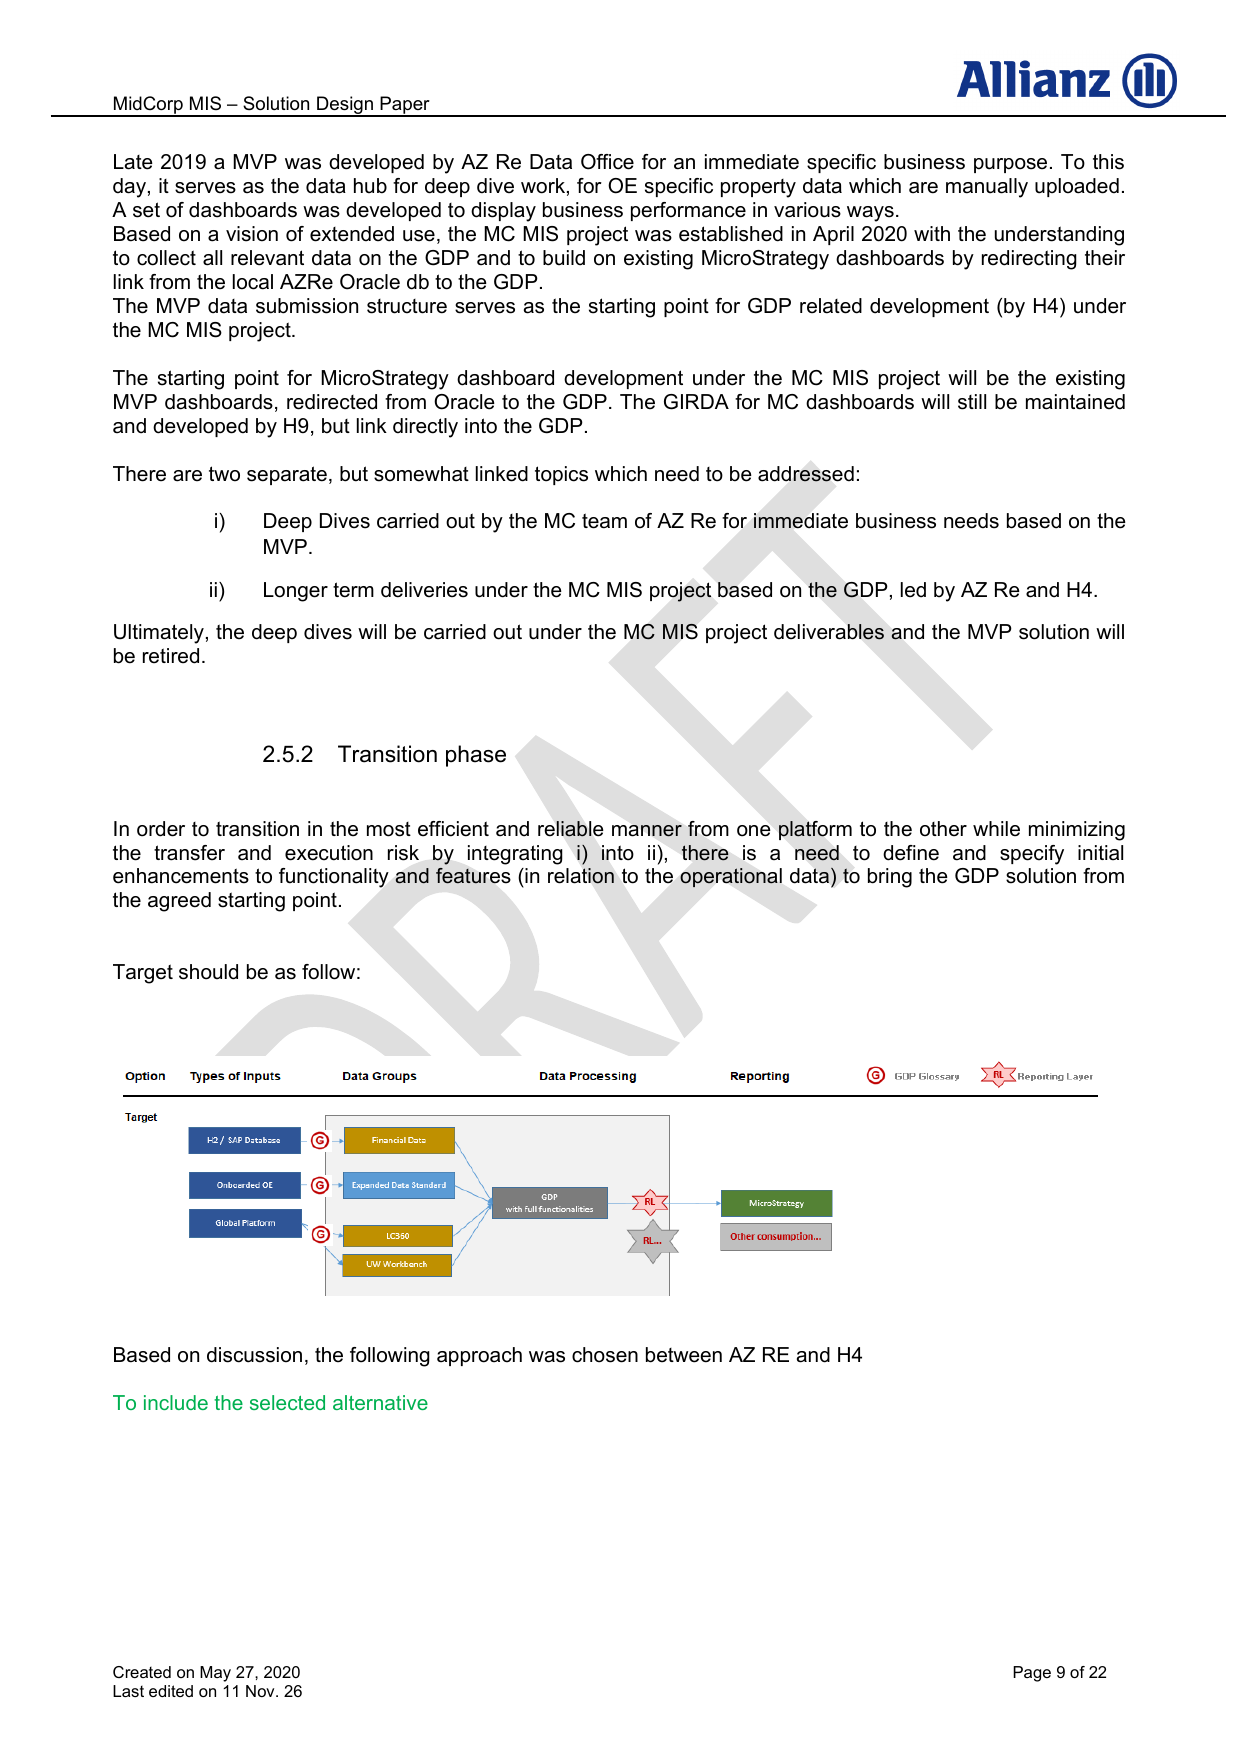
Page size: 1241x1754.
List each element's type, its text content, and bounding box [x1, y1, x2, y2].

text The starting point for MicroStrategy dashboard development under the MC MIS project will be the existing MVP dashboards, redirected from Oracle to the GDP. The GIRDA for MC dashboards will still be maintained and developed by H9, but link directly into the GDP. [112, 366, 1128, 437]
text Late 2019 a MVP was developed by AZ Re Data Office for an immediate specific business purpose. To this day, it serves as the data hub for deep dive work, for OE specific property data which are manually uploaded. A set of dashboards was developed to display business performance in various ways. [112, 150, 1128, 222]
text In order to transition in the most efficient and reliable manner from one platform to the other while minimizing the transfer and execution risk by integrating i) into ii), there is a need to define and specify initial enhancements to functionality and features (in relation to the operational data) to bring the GDP solution from the agreed starting point. [112, 816, 1128, 912]
picture [953, 50, 1180, 111]
list Deep Dives carried out by the MC team of AZ Re for immediate business needs based on the MVP. [225, 509, 1128, 559]
text To include the selected alternative [112, 1391, 1128, 1415]
picture [112, 1056, 1128, 1296]
text The MVP data submission structure serves as the starting point for GDP related development (by H4) under the MC MIS project. [112, 294, 1128, 342]
subtitle Transition phase [262, 741, 1128, 767]
text Based on discussion, the following approach was chosen between AZ RE and H4 [112, 1343, 1128, 1367]
text There are two separate, but somewhat linked topics which need to be addressed: [112, 461, 1128, 485]
text Based on a vision of extended use, the MC MIS project was established in April 2020 with the understanding to collect all relevant data on the GDP and to build on existing MicroStrategy dashboards by redirecting their link from the local AZRe Oracle db to the GDP. [112, 222, 1128, 294]
text Ultimately, the deep dives will be carried out under the MC MIS project deliverables and the MVP solution will be retired. [112, 620, 1128, 668]
text Target should be as follow: [112, 960, 1128, 984]
list Longer term deliveries under the MC MIS project based on the GDP, led by AZ Re and H4. [225, 578, 1128, 602]
